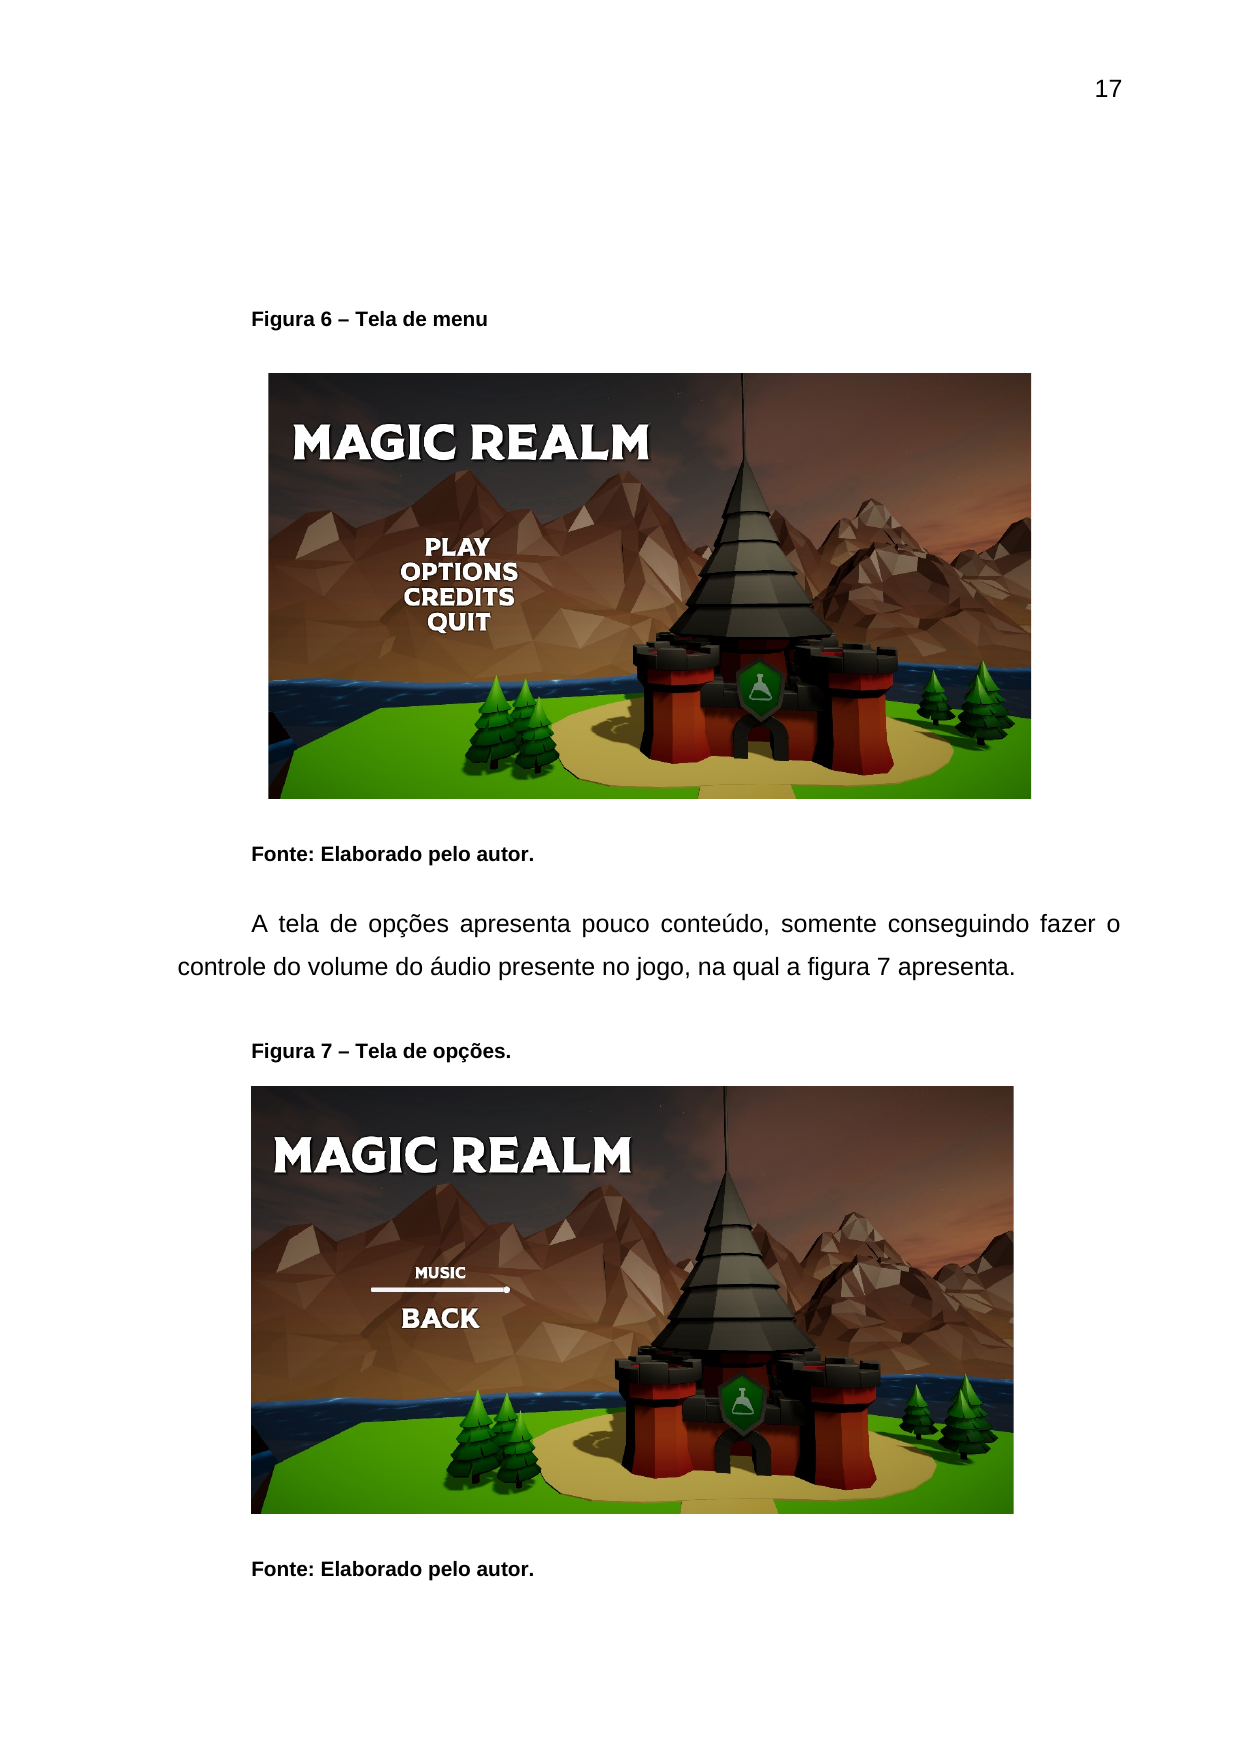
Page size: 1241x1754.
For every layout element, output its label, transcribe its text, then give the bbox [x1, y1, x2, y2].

text A tela de opções apresenta pouco conteúdo, somente conseguindo fazer o controle do volume do áudio presente no jogo, na qual a figura 7 apresenta. [177, 909, 1122, 981]
text Figura 6 – Tela de menu [177, 307, 1122, 331]
picture [251, 1086, 1014, 1514]
picture [268, 373, 1032, 799]
text Figura 7 – Tela de opções. [177, 1039, 1122, 1063]
text Fonte: Elaborado pelo autor. [177, 1557, 1122, 1581]
text Fonte: Elaborado pelo autor. [177, 842, 1122, 866]
